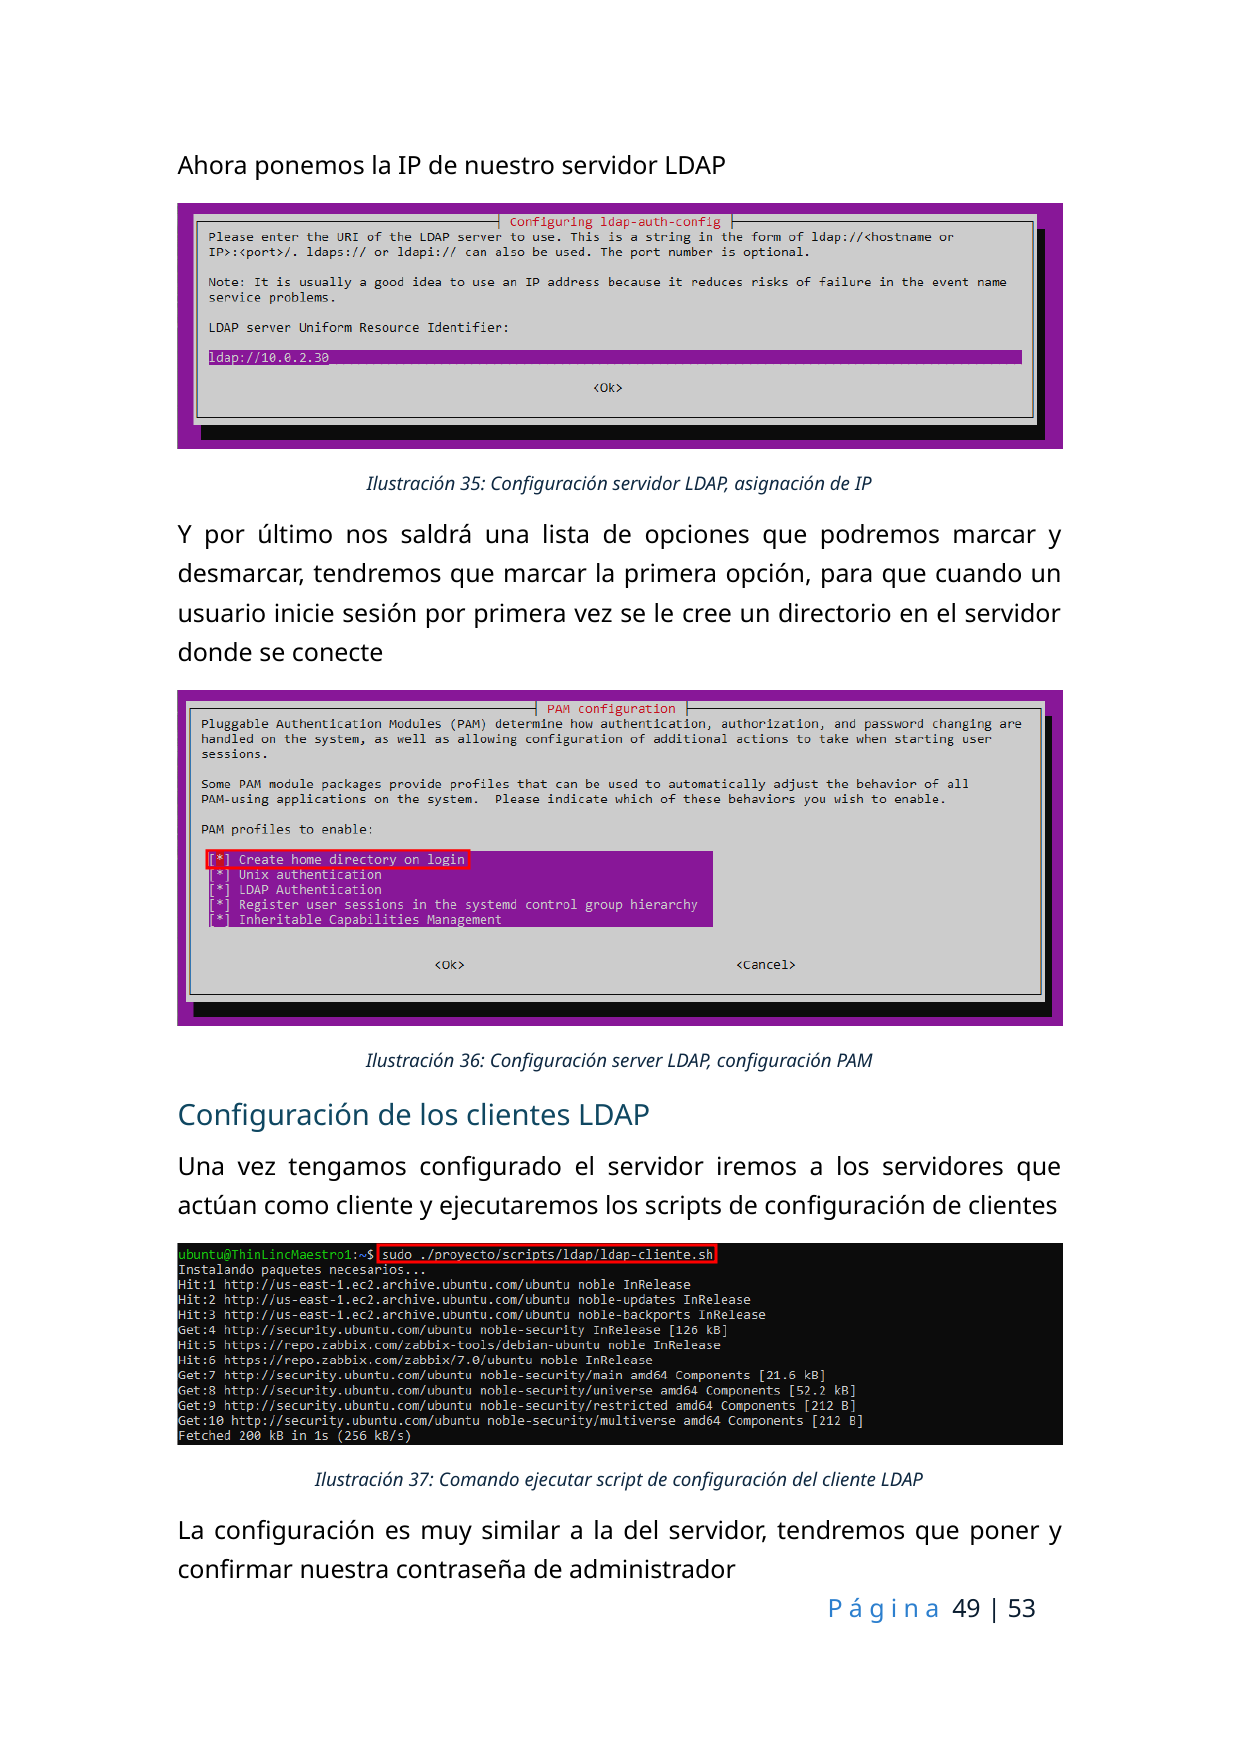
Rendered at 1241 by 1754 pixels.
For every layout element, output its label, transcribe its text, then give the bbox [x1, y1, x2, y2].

text Ahora ponemos la IP de nuestro servidor LDAP [177, 148, 1063, 182]
picture [177, 203, 1063, 449]
text Y por último nos saldrá una lista de opciones que podremos marcar y desmarcar, tendremos que marcar la primera opción, para que cuando un usuario inicie sesión por primera vez se le cree un directorio en el servidor donde se conecte [177, 517, 1063, 668]
subtitle Configuración de los clientes LDAP [177, 1094, 1063, 1134]
text La configuración es muy similar a la del servidor, tendremos que poner y confirmar nuestra contraseña de administrador [177, 1512, 1063, 1586]
picture [177, 1243, 1063, 1445]
picture [177, 690, 1063, 1026]
text Una vez tengamos configurado el servidor iremos a los servidores que actúan como cliente y ejecutaremos los scripts de configuración de clientes [177, 1148, 1063, 1221]
